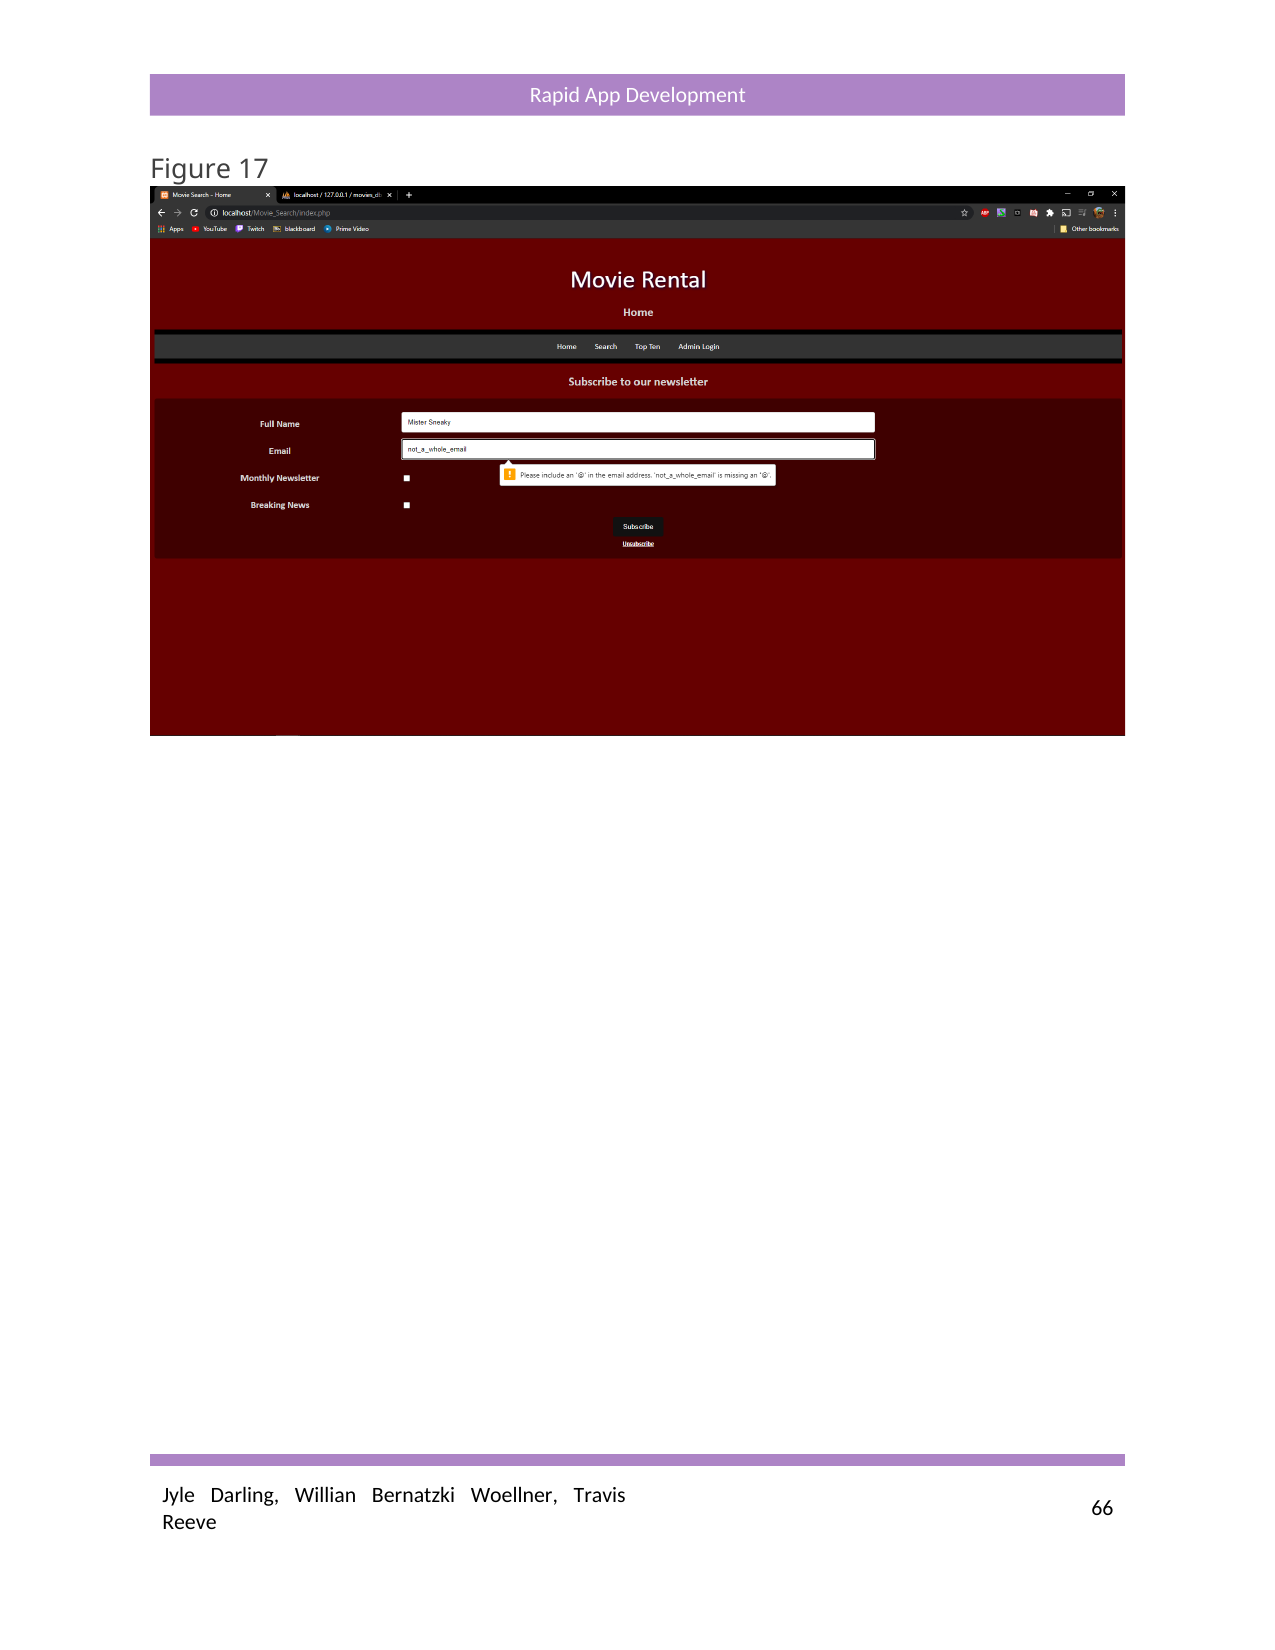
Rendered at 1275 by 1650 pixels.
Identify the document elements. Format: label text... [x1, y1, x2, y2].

picture [150, 186, 1125, 736]
subtitle Figure 17 [150, 150, 1125, 186]
